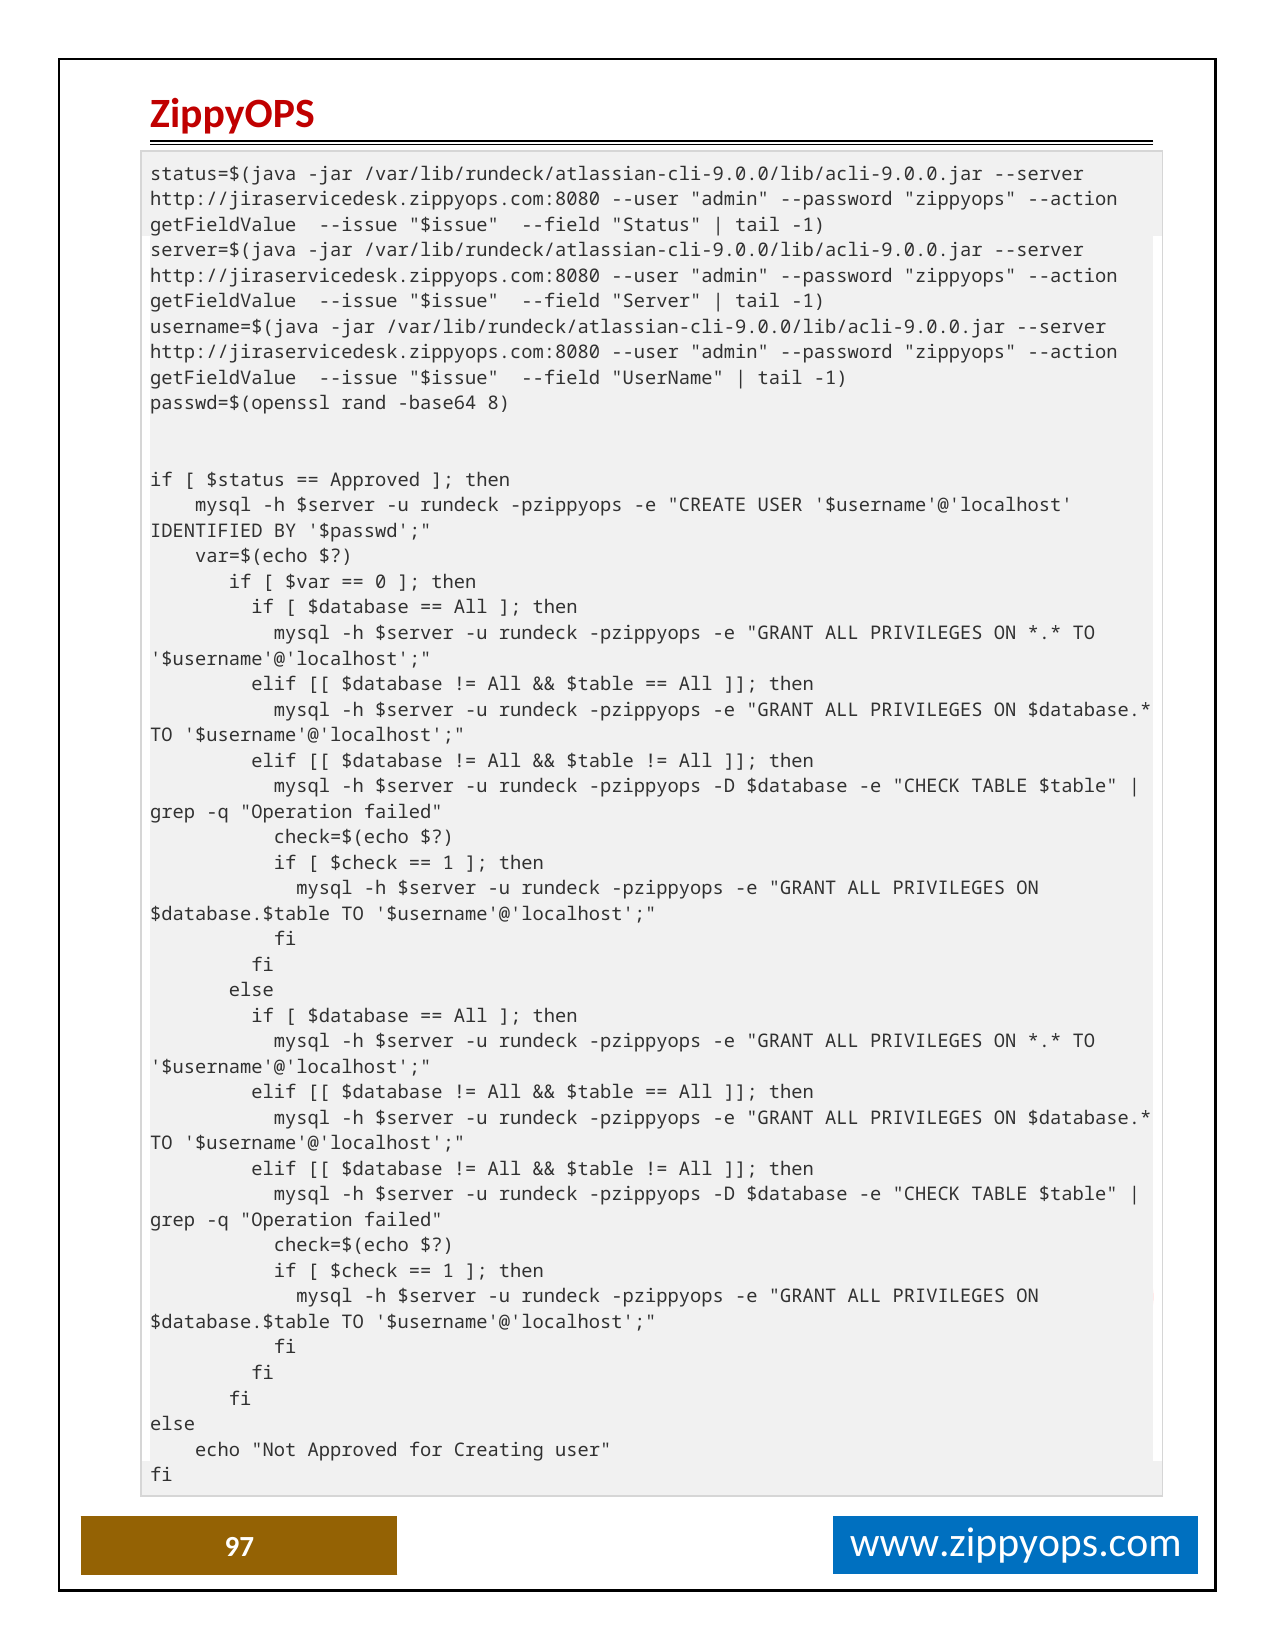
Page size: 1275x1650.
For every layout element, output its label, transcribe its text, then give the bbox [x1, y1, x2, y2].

text if [ $check == 1 ]; then [150, 1257, 1153, 1283]
text fi [150, 1385, 1153, 1410]
text mysql -h $server -u rundeck -pzippyops -D $database -e "CHECK TABLE $table" | grep -q "Operation failed" [150, 1181, 1153, 1232]
text mysql -h $server -u rundeck -pzippyops -e "GRANT ALL PRIVILEGES ON $database.$table TO '$username'@'localhost';" [150, 874, 1153, 926]
text fi [150, 926, 1153, 951]
text echo "Not Approved for Creating user" [150, 1436, 1153, 1452]
text check=$(echo $?) [150, 823, 1153, 849]
text passwd=$(openssl rand -base64 8) [150, 389, 1153, 415]
text if [ $check == 1 ]; then [150, 849, 1153, 874]
text status=$(java -jar /var/lib/rundeck/atlassian-cli-9.0.0/lib/acli-9.0.0.jar --server http://jiraservicedesk.zippyops.com:8080 --user "admin" --password "zippyops" --action getFieldValue --issue "$issue" --field "Status" | tail -1) [142, 152, 1162, 236]
text mysql -h $server -u rundeck -pzippyops -e "GRANT ALL PRIVILEGES ON $database.* TO '$username'@'localhost';" [150, 1104, 1153, 1155]
text server=$(java -jar /var/lib/rundeck/atlassian-cli-9.0.0/lib/acli-9.0.0.jar --server http://jiraservicedesk.zippyops.com:8080 --user "admin" --password "zippyops" --action getFieldValue --issue "$issue" --field "Server" | tail -1) [150, 236, 1153, 313]
text if [ $database == All ]; then [150, 594, 1153, 619]
text fi [150, 1334, 1153, 1359]
text if [ $database == All ]; then [150, 1002, 1153, 1028]
text fi [150, 951, 1153, 977]
text elif [[ $database != All && $table != All ]]; then [150, 1155, 1153, 1181]
text else [150, 1410, 1153, 1436]
text fi [150, 1359, 1153, 1385]
text if [ $var == 0 ]; then [150, 568, 1153, 594]
text elif [[ $database != All && $table == All ]]; then [150, 670, 1153, 696]
text mysql -h $server -u rundeck -pzippyops -e "GRANT ALL PRIVILEGES ON *.* TO '$username'@'localhost';" [150, 619, 1153, 670]
text mysql -h $server -u rundeck -pzippyops -e "CREATE USER '$username'@'localhost' IDENTIFIED BY '$passwd';" [150, 492, 1153, 543]
text else [150, 977, 1153, 1002]
text var=$(echo $?) [150, 543, 1153, 568]
text if [ $status == Approved ]; then [150, 466, 1153, 492]
text elif [[ $database != All && $table == All ]]; then [150, 1079, 1153, 1104]
text mysql -h $server -u rundeck -pzippyops -e "GRANT ALL PRIVILEGES ON *.* TO '$username'@'localhost';" [150, 1028, 1153, 1079]
text mysql -h $server -u rundeck -pzippyops -D $database -e "CHECK TABLE $table" | grep -q "Operation failed" [150, 772, 1153, 823]
text check=$(echo $?) [150, 1232, 1153, 1257]
text mysql -h $server -u rundeck -pzippyops -e "GRANT ALL PRIVILEGES ON $database.$table TO '$username'@'localhost';" [150, 1283, 1153, 1334]
text fi [142, 1452, 1162, 1495]
text elif [[ $database != All && $table != All ]]; then [150, 747, 1153, 772]
text username=$(java -jar /var/lib/rundeck/atlassian-cli-9.0.0/lib/acli-9.0.0.jar --server http://jiraservicedesk.zippyops.com:8080 --user "admin" --password "zippyops" --action getFieldValue --issue "$issue" --field "UserName" | tail -1) [150, 313, 1153, 389]
text mysql -h $server -u rundeck -pzippyops -e "GRANT ALL PRIVILEGES ON $database.* TO '$username'@'localhost';" [150, 696, 1153, 747]
